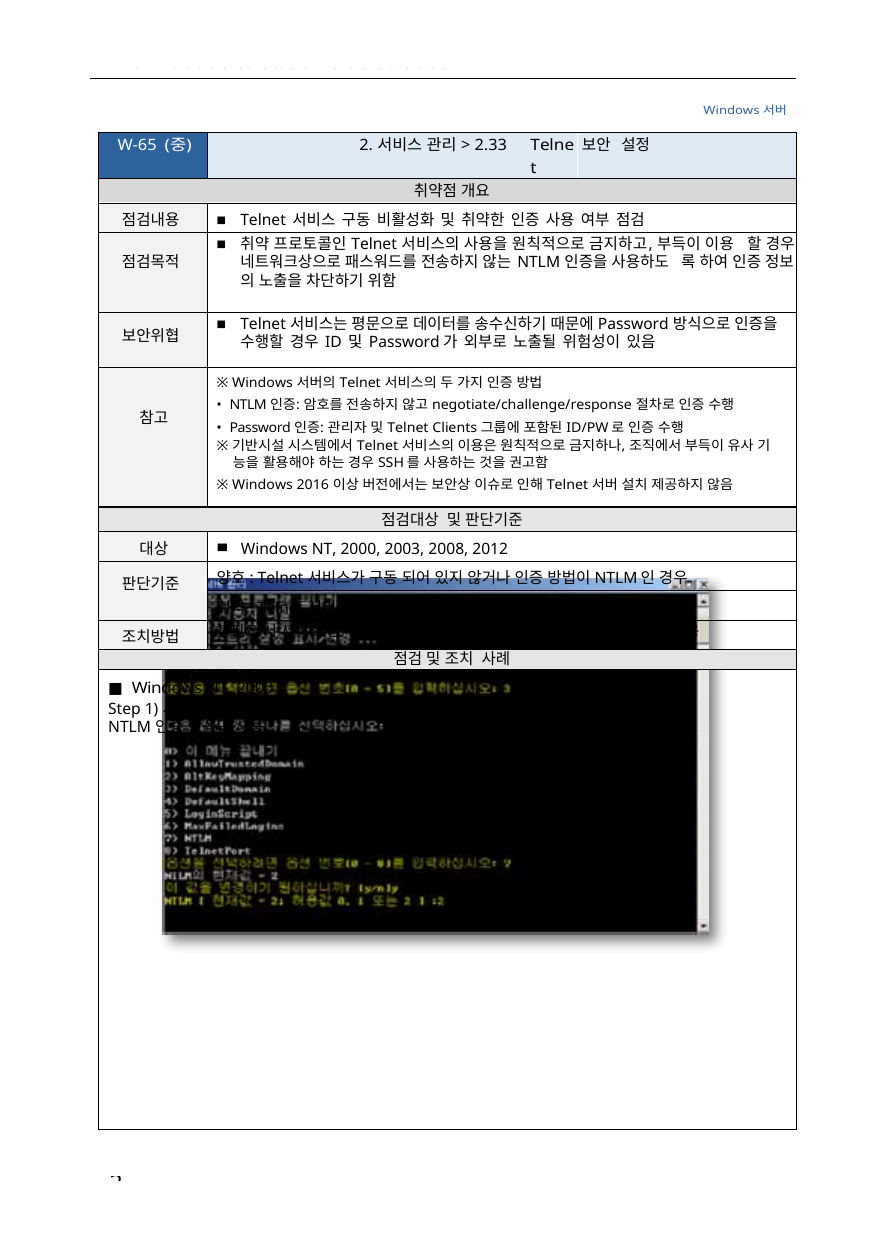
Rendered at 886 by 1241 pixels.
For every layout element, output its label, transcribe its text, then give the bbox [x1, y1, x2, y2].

picture [208, 591, 727, 620]
picture [208, 621, 727, 649]
picture [208, 575, 727, 590]
picture [159, 670, 727, 953]
list Windows 서버 [649, 102, 787, 118]
